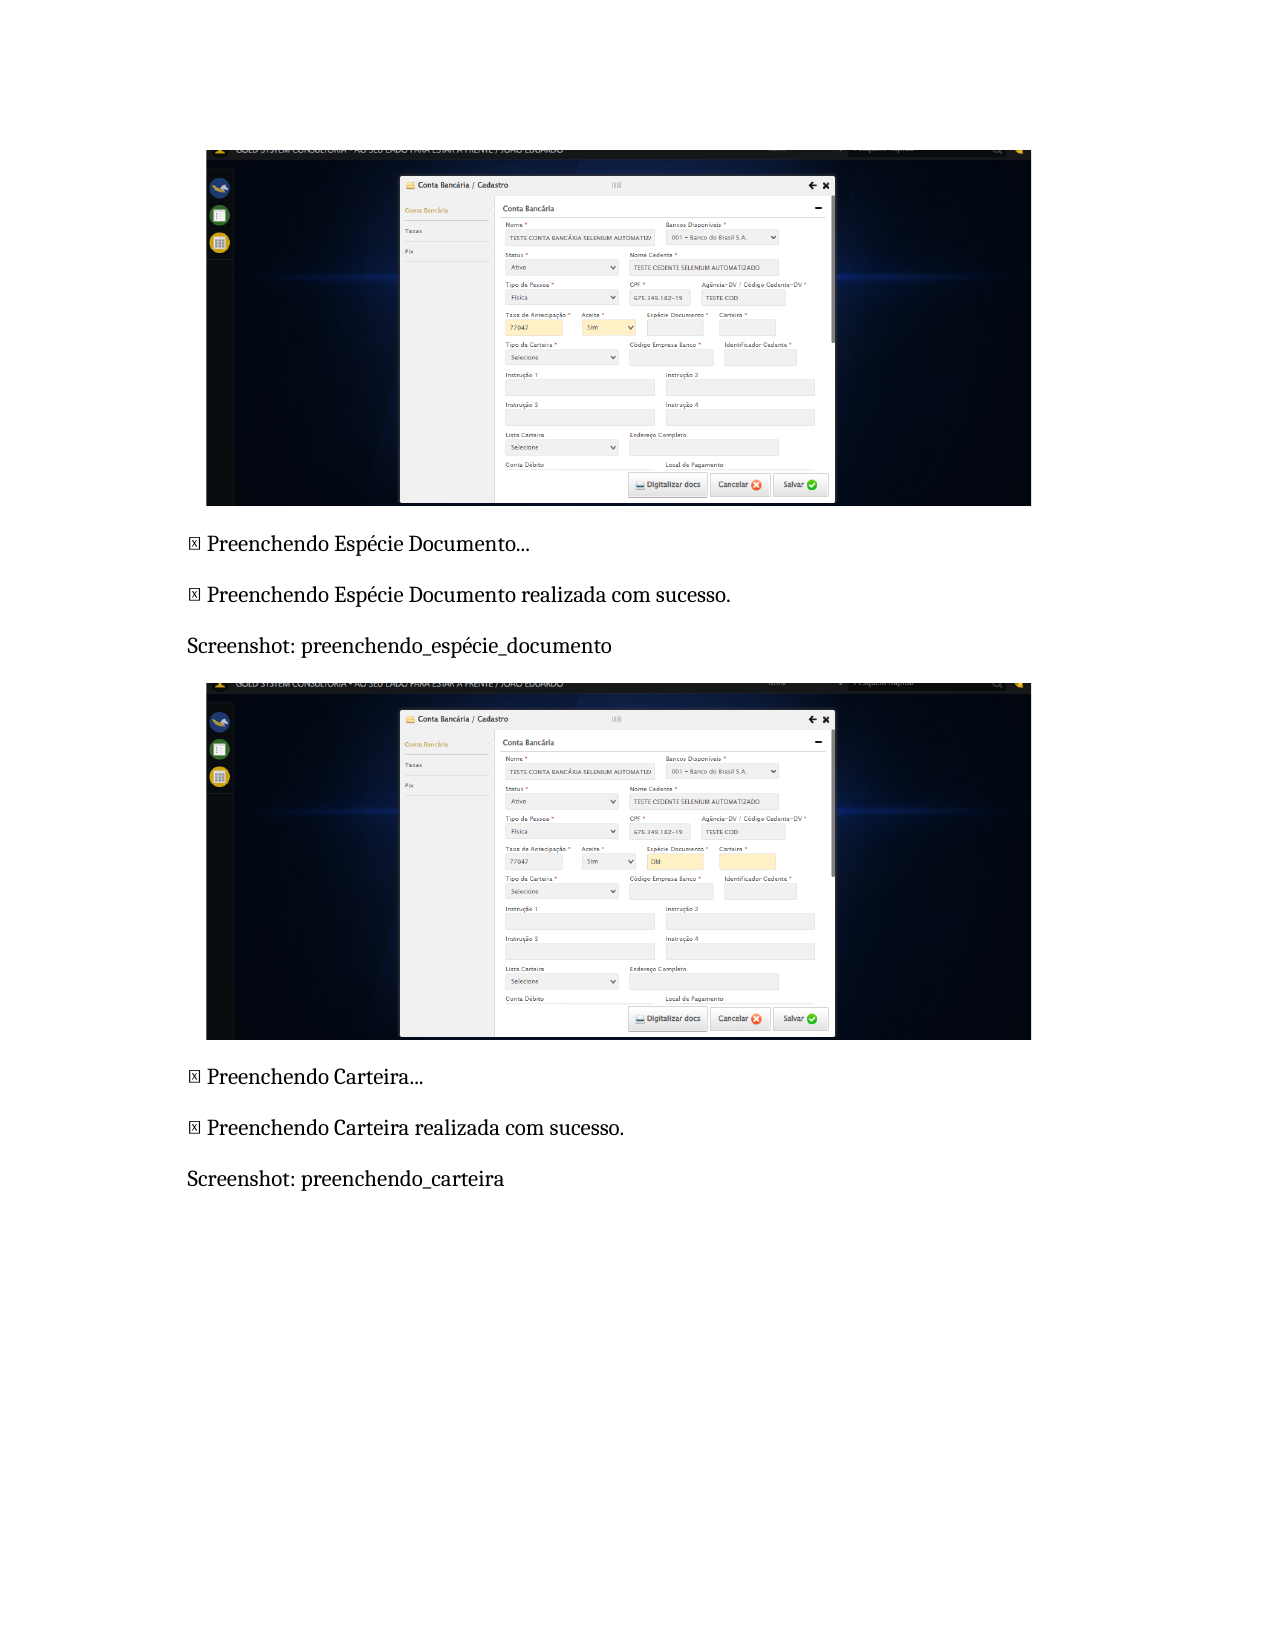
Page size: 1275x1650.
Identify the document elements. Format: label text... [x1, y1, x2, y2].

text 🔄 Preenchendo Carteira... [187, 1064, 1087, 1090]
picture [206, 683, 1032, 1040]
text ✅ Preenchendo Espécie Documento realizada com sucesso. [187, 581, 1087, 608]
text 🔄 Preenchendo Espécie Documento... [187, 530, 1087, 557]
text Screenshot: preenchendo_espécie_documento [187, 632, 1087, 659]
text Screenshot: preenchendo_carteira [187, 1166, 1087, 1192]
picture [206, 150, 1032, 506]
text ✅ Preenchendo Carteira realizada com sucesso. [187, 1115, 1087, 1141]
